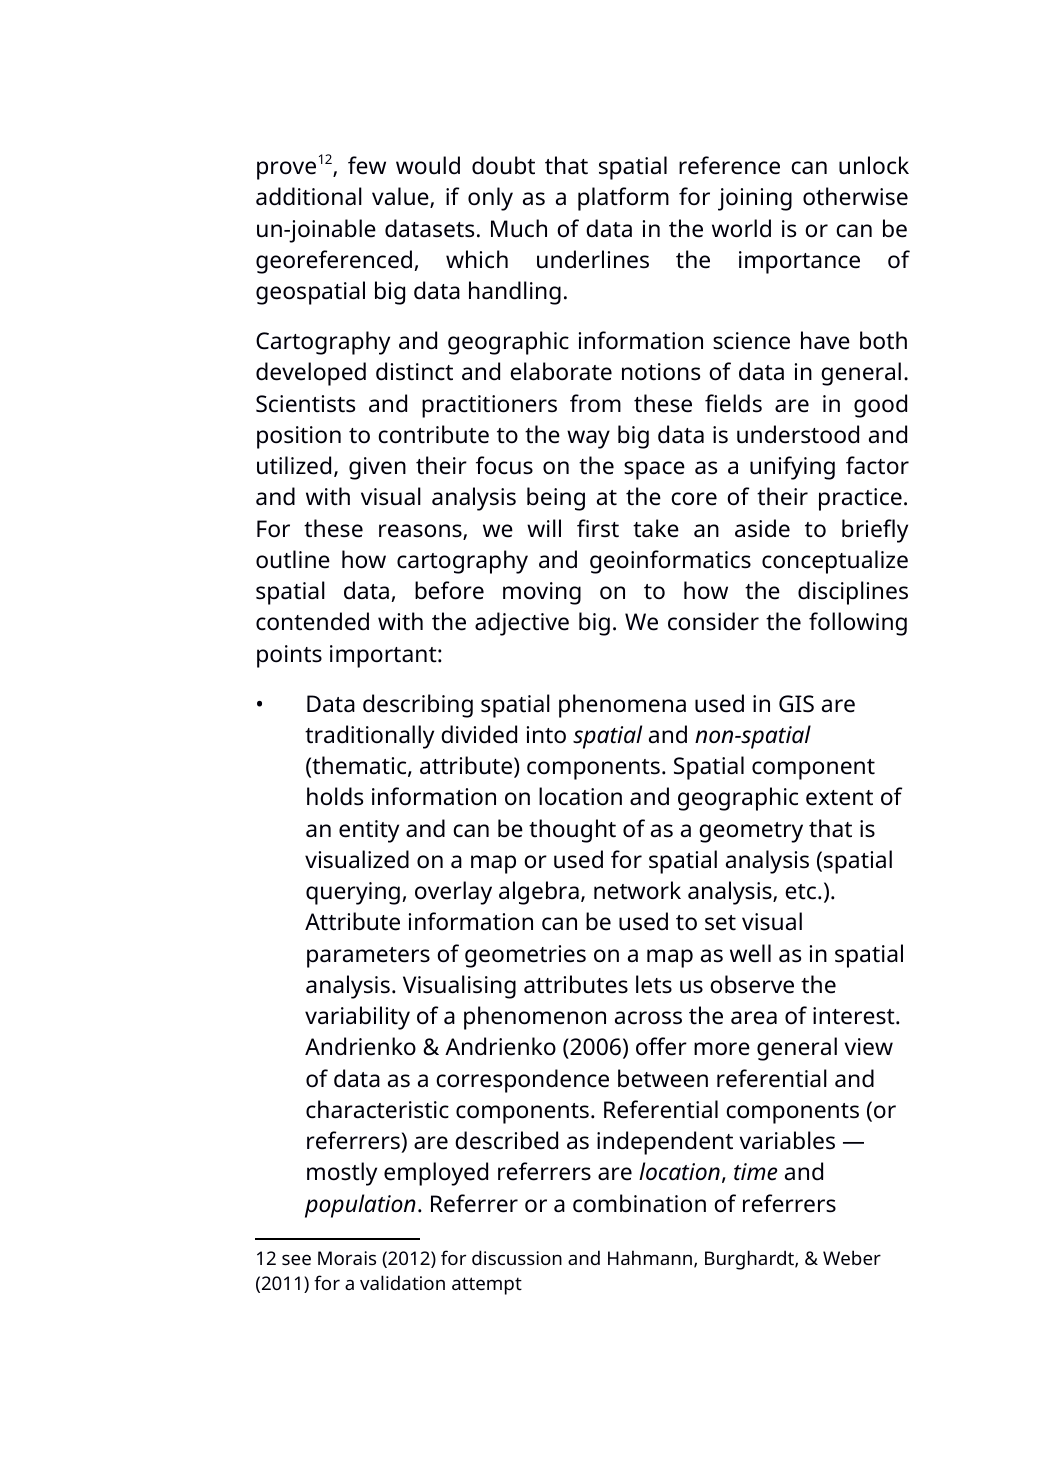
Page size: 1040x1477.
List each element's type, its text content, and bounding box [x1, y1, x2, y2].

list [255, 687, 910, 1219]
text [255, 150, 910, 306]
text Cartography and geographic information science have both developed distinct and elaborate notions of data in general. Scientists and practitioners from these fields are in good position to contribute to the way big data is understood and utilized, given their focus on the space as a unifying factor and with visual analysis being at the core of their practice. For these reasons, we will first take an aside to briefly outline how cartography and geoinformatics conceptualize spatial data, before moving on to how the disciplines contended with the adjective big. We consider the following points important: [255, 325, 910, 669]
